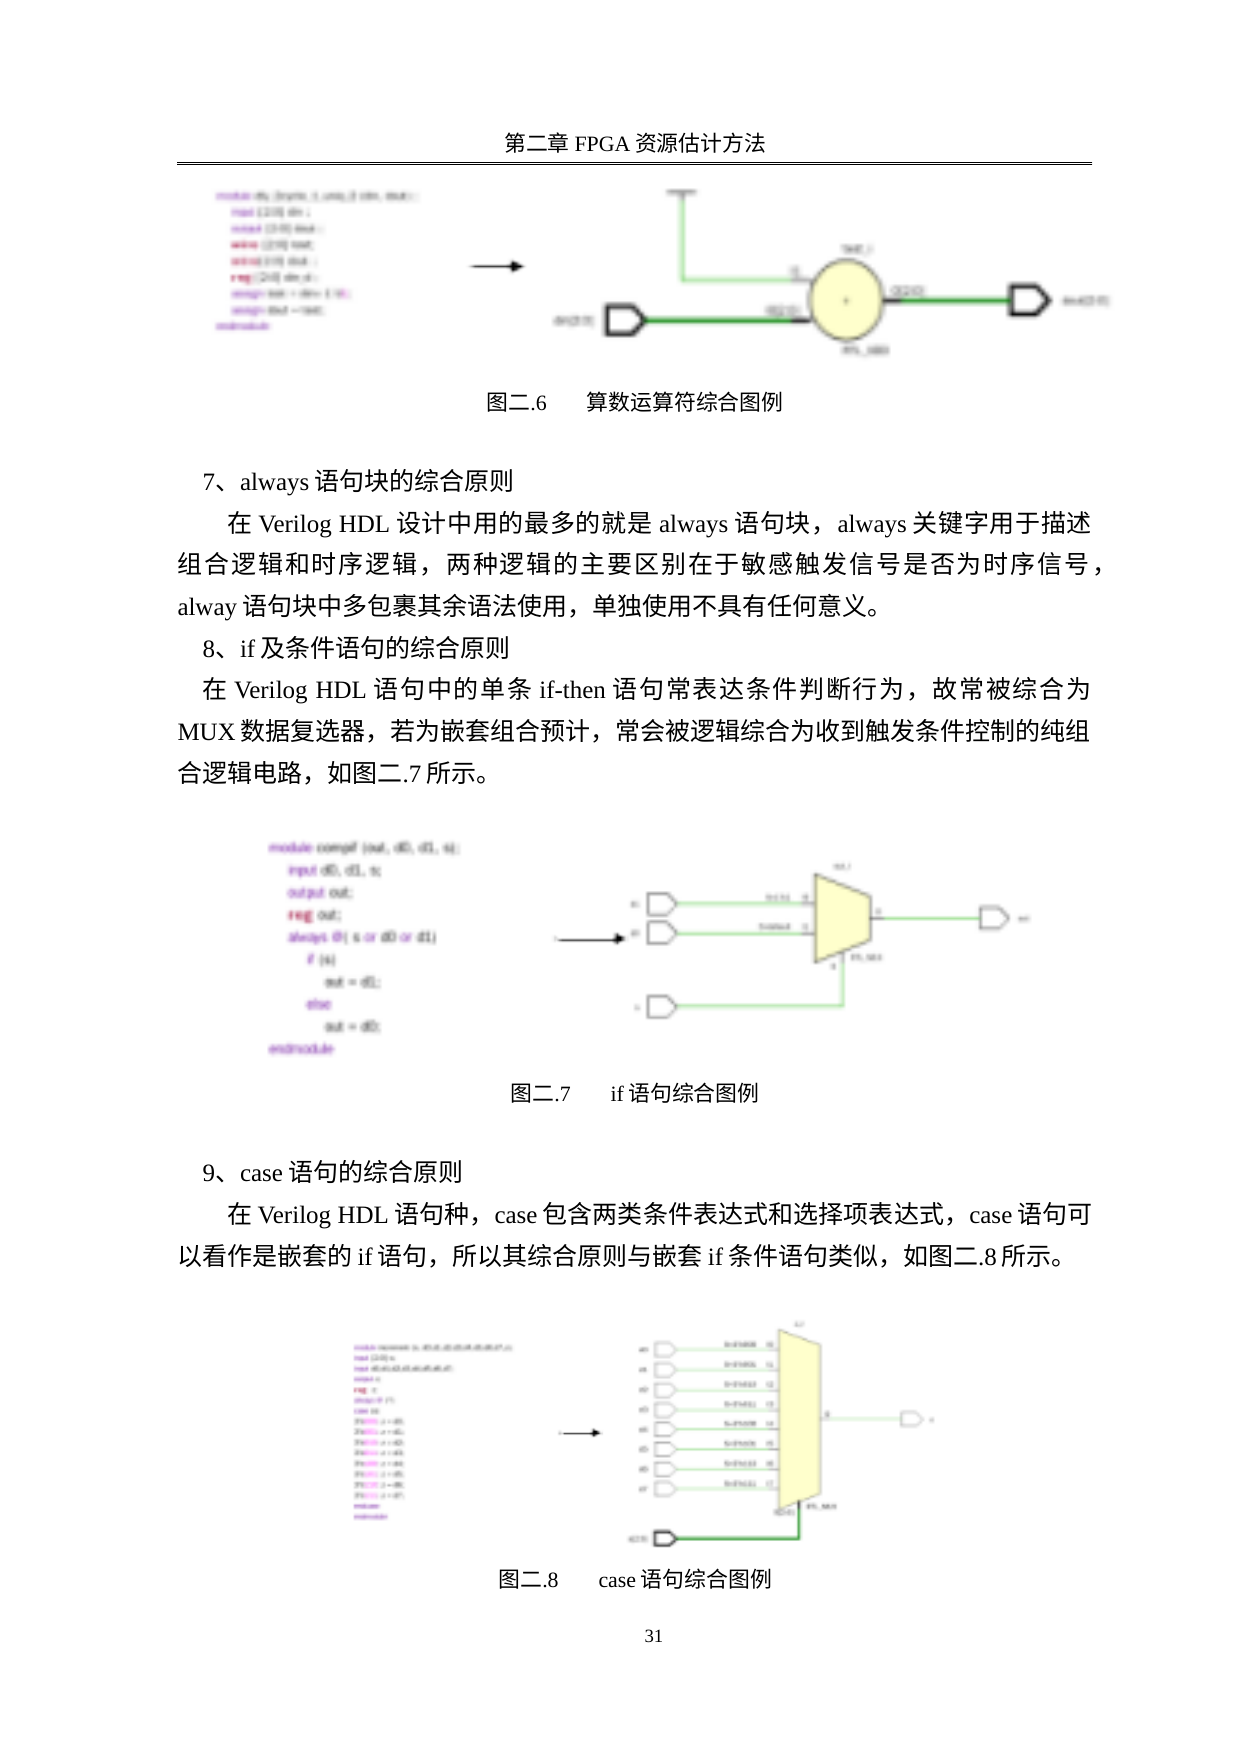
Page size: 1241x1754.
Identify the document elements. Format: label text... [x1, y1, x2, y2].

list always语句块的综合原则 [177, 457, 1092, 499]
list if及条件语句的综合原则 [177, 624, 1092, 665]
text 在Verilog HDL设计中用的最多的就是always语句块，always关键字用于描述组合逻辑和时序逻辑，两种逻辑的主要区别在于敏感触发信号是否为时序信号，alway语句块中多包裹其余语法使用，单独使用不具有任何意义。 [177, 499, 1092, 624]
text 在Verilog HDL语句种，case包含两类条件表达式和选择项表达式，case语句可以看作是嵌套的if语句，所以其综合原则与嵌套if条件语句类似，如图2.13所示。 [177, 1190, 1092, 1273]
text 在Verilog HDL语句中的单条if-then语句常表达条件判断行为，故常被综合为MUX数据复选器，若为嵌套组合预计，常会被逻辑综合为收到触发条件控制的纯组合逻辑电路，如图2.12所示。 [177, 665, 1092, 790]
text 算数运算符综合图例 [177, 384, 1092, 416]
text if语句综合图例 [177, 1076, 1092, 1107]
list case语句的综合原则 [177, 1148, 1092, 1190]
text case语句综合图例 [177, 1562, 1092, 1593]
